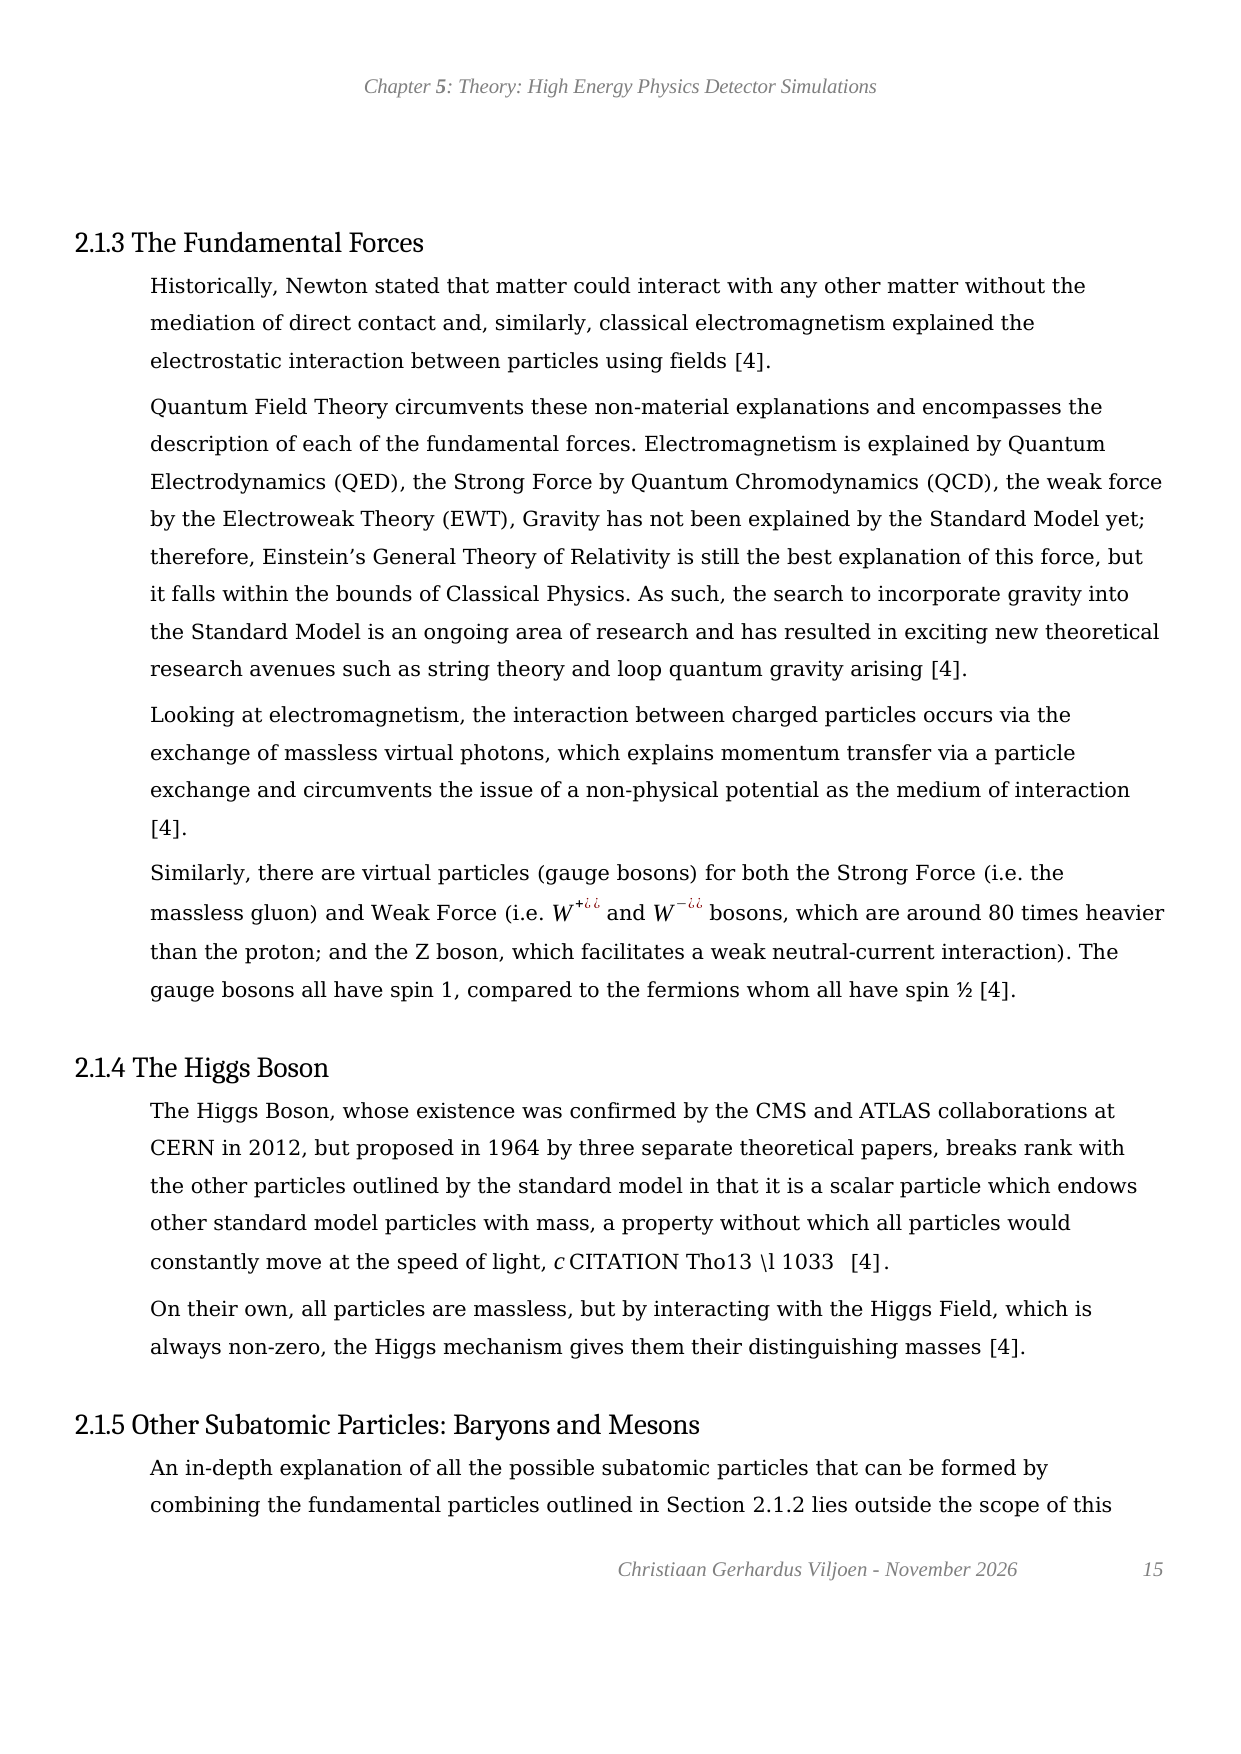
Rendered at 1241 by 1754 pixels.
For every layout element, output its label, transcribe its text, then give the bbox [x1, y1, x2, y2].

text Historically, Newton stated that matter could interact with any other matter without the mediation of direct contact and, similarly, classical electromagnetism explained the electrostatic interaction between particles using fields. [150, 273, 1165, 373]
text On their own, all particles are massless, but by interacting with the Higgs Field, which is always non-zero, the Higgs mechanism gives them their distinguishing masses. [150, 1296, 1165, 1358]
subtitle The Fundamental Forces [75, 227, 1165, 260]
subtitle The Higgs Boson [75, 1051, 1165, 1085]
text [150, 1454, 1165, 1517]
text Looking at electromagnetism, the interaction between charged particles occurs via the exchange of massless virtual photons, which explains momentum transfer via a particle exchange and circumvents the issue of a non-physical potential as the medium of interaction. [150, 702, 1165, 839]
text The Higgs Boson, whose existence was confirmed by the CMS and ATLAS collaborations at CERN in 2012, but proposed in 1964 by three separate theoretical papers, breaks rank with the other particles outlined by the standard model in that it is a scalar particle which endows other standard model particles with mass, a property without which all particles would constantly move at the speed of light, . [150, 1097, 1165, 1275]
text Similarly, there are virtual particles (gauge bosons) for both the Strong Force (i.e. the massless gluon) and Weak Force (i.e. and bosons, which are around 80 times heavier than the proton; and the Z boson, which facilitates a weak neutral-current interaction). The gauge bosons all have spin 1, compared to the fermions whom all have spin ½. [150, 860, 1165, 1001]
subtitle Other Subatomic Particles: Baryons and Mesons [75, 1408, 1165, 1442]
text Quantum Field Theory circumvents these non-material explanations and encompasses the description of each of the fundamental forces. Electromagnetism is explained by Quantum Electrodynamics (QED), the Strong Force by Quantum Chromodynamics (QCD), the weak force by the Electroweak Theory (EWT), Gravity has not been explained by the Standard Model yet; therefore, Einstein’s General Theory of Relativity is still the best explanation of this force, but it falls within the bounds of Classical Physics. As such, the search to incorporate gravity into the Standard Model is an ongoing area of research and has resulted in exciting new theoretical research avenues such as string theory and loop quantum gravity arising. [150, 393, 1165, 681]
